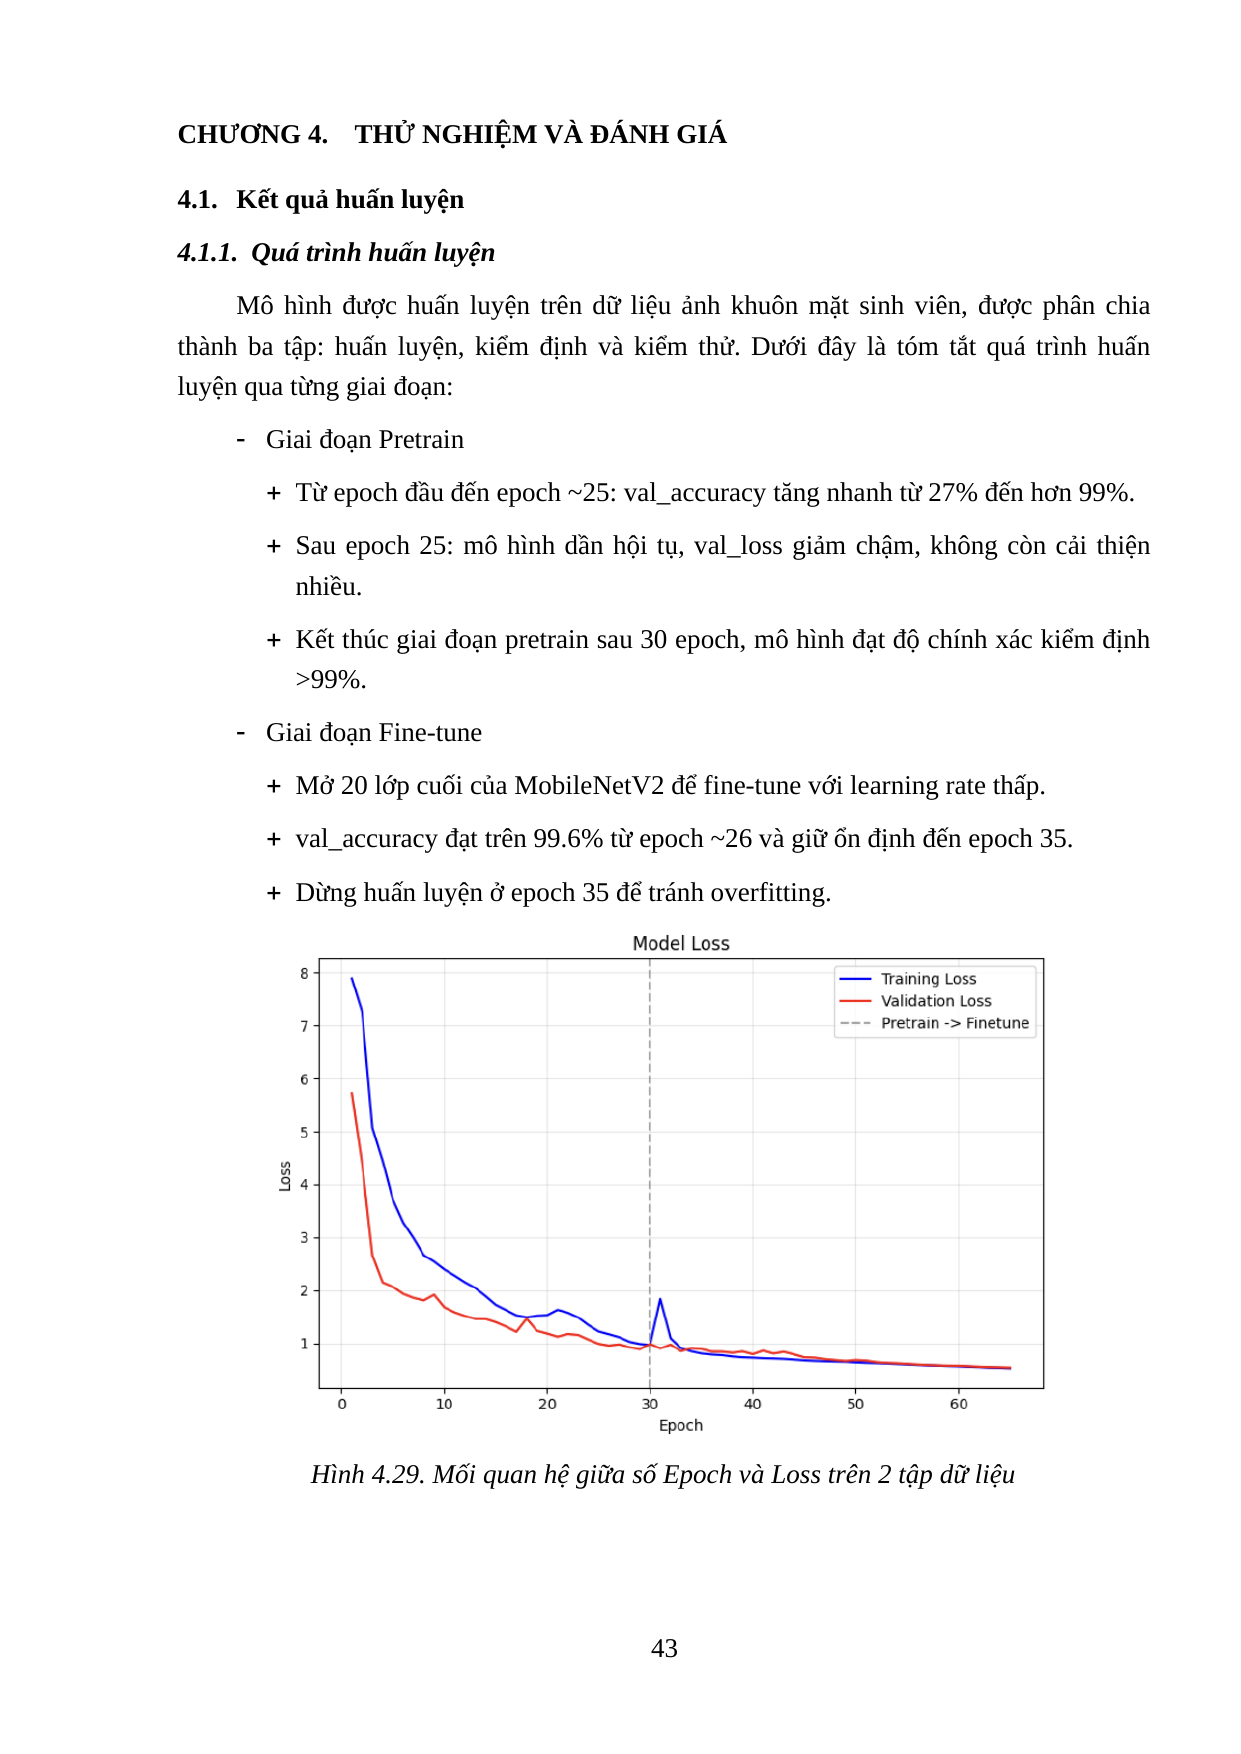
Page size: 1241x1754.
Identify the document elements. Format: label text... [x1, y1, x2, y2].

text Dừng huấn luyện ở epoch 35 để tránh overfitting. [266, 876, 1152, 907]
text Giai đoạn Fine-tune [236, 716, 1152, 747]
text Sau epoch 25: mô hình dần hội tụ, val_loss giảm chậm, không còn cải thiện nhiều. [266, 529, 1152, 601]
text Mở 20 lớp cuối của MobileNetV2 để fine-tune với learning rate thấp. [266, 769, 1152, 801]
text Từ epoch đầu đến epoch ~25: val_accuracy tăng nhanh từ 27% đến hơn 99%. [266, 476, 1152, 507]
picture [278, 928, 1051, 1437]
text Mô hình được huấn luyện trên dữ liệu ảnh khuôn mặt sinh viên, được phân chia thành ba tập: huấn luyện, kiểm định và kiểm thử. Dưới đây là tóm tắt quá trình huấn luyện qua từng giai đoạn: [177, 289, 1152, 401]
subtitle Quá trình huấn luyện [177, 236, 1152, 268]
text val_accuracy đạt trên 99.6% từ epoch ~26 và giữ ổn định đến epoch 35. [266, 822, 1152, 854]
subtitle THỬ NGHIỆM VÀ ĐÁNH GIÁ [177, 118, 1152, 149]
text Kết thúc giai đoạn pretrain sau 30 epoch, mô hình đạt độ chính xác kiểm định >99%. [266, 623, 1152, 694]
text Giai đoạn Pretrain [236, 423, 1152, 454]
subtitle Kết quả huấn luyện [177, 183, 1152, 215]
